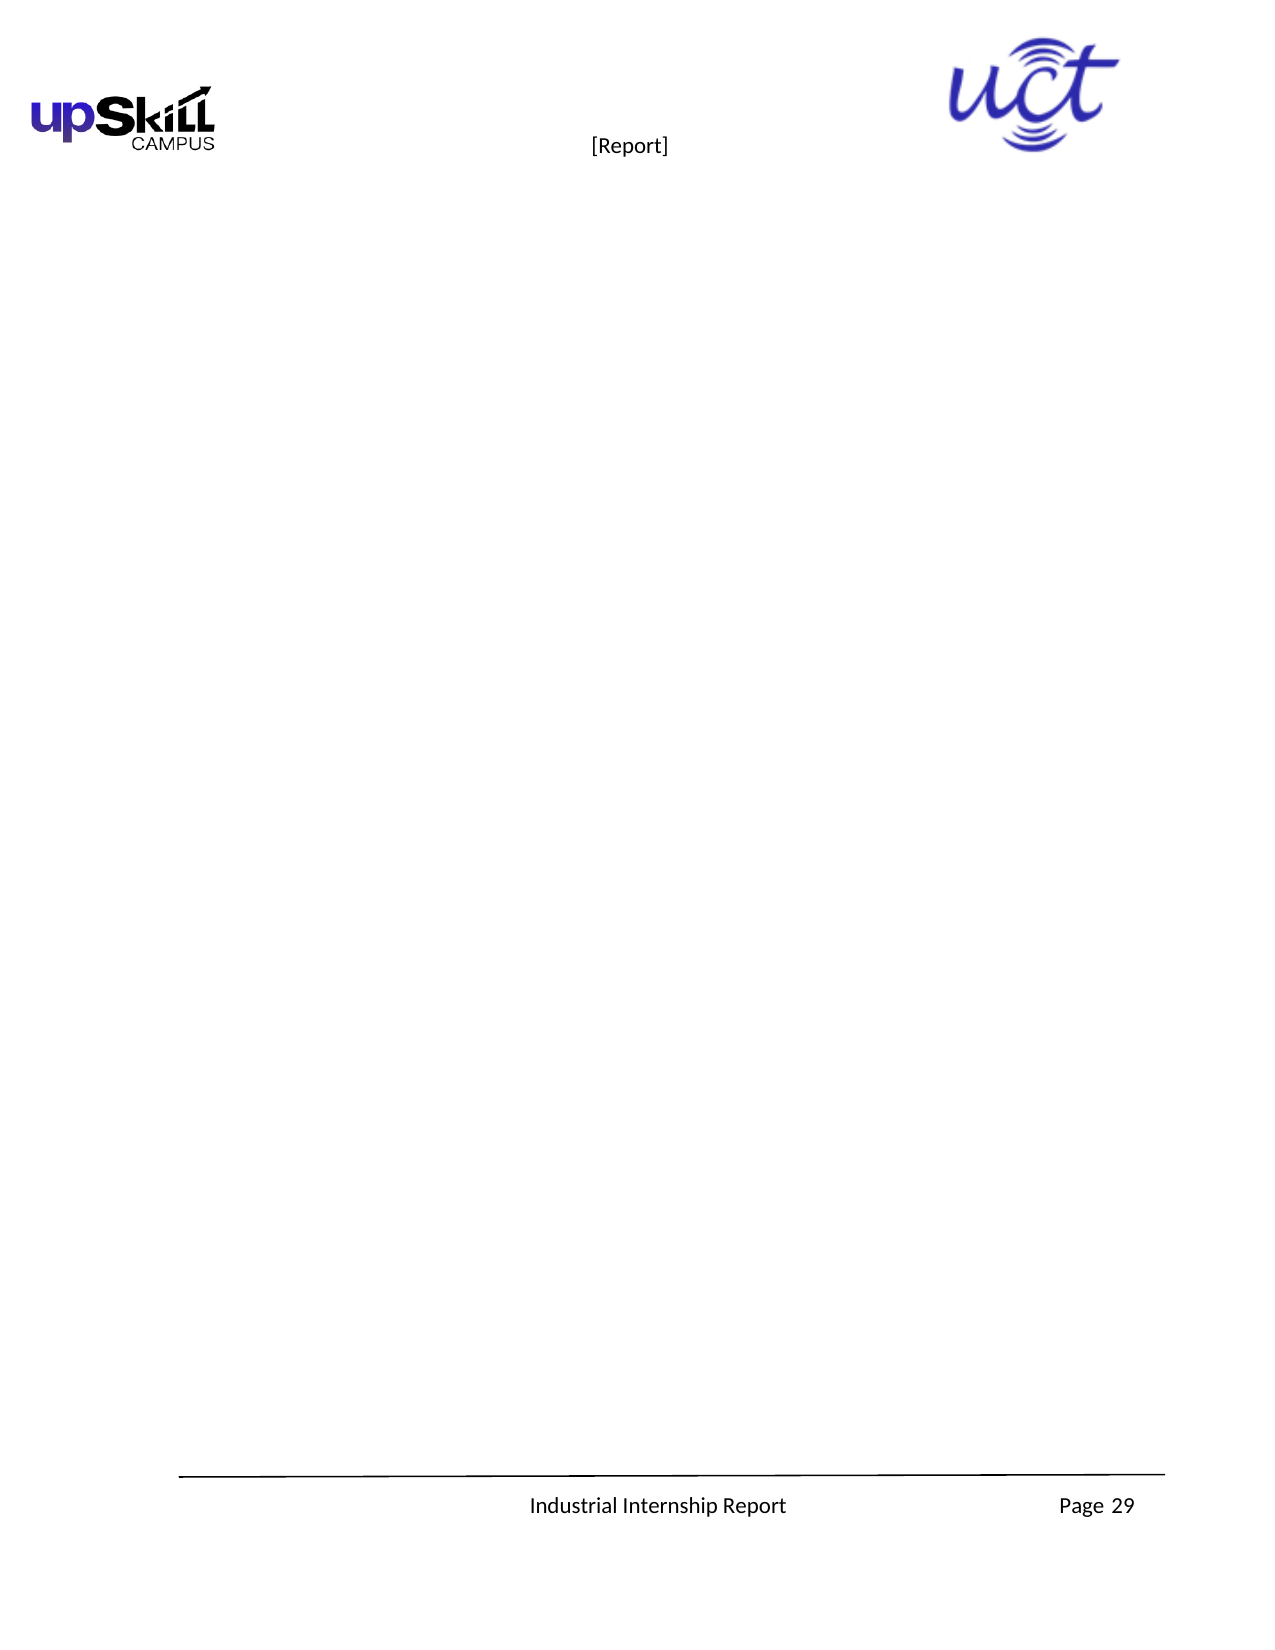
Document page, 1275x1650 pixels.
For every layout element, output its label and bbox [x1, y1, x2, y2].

picture [0, 73, 246, 154]
picture [946, 28, 1125, 154]
